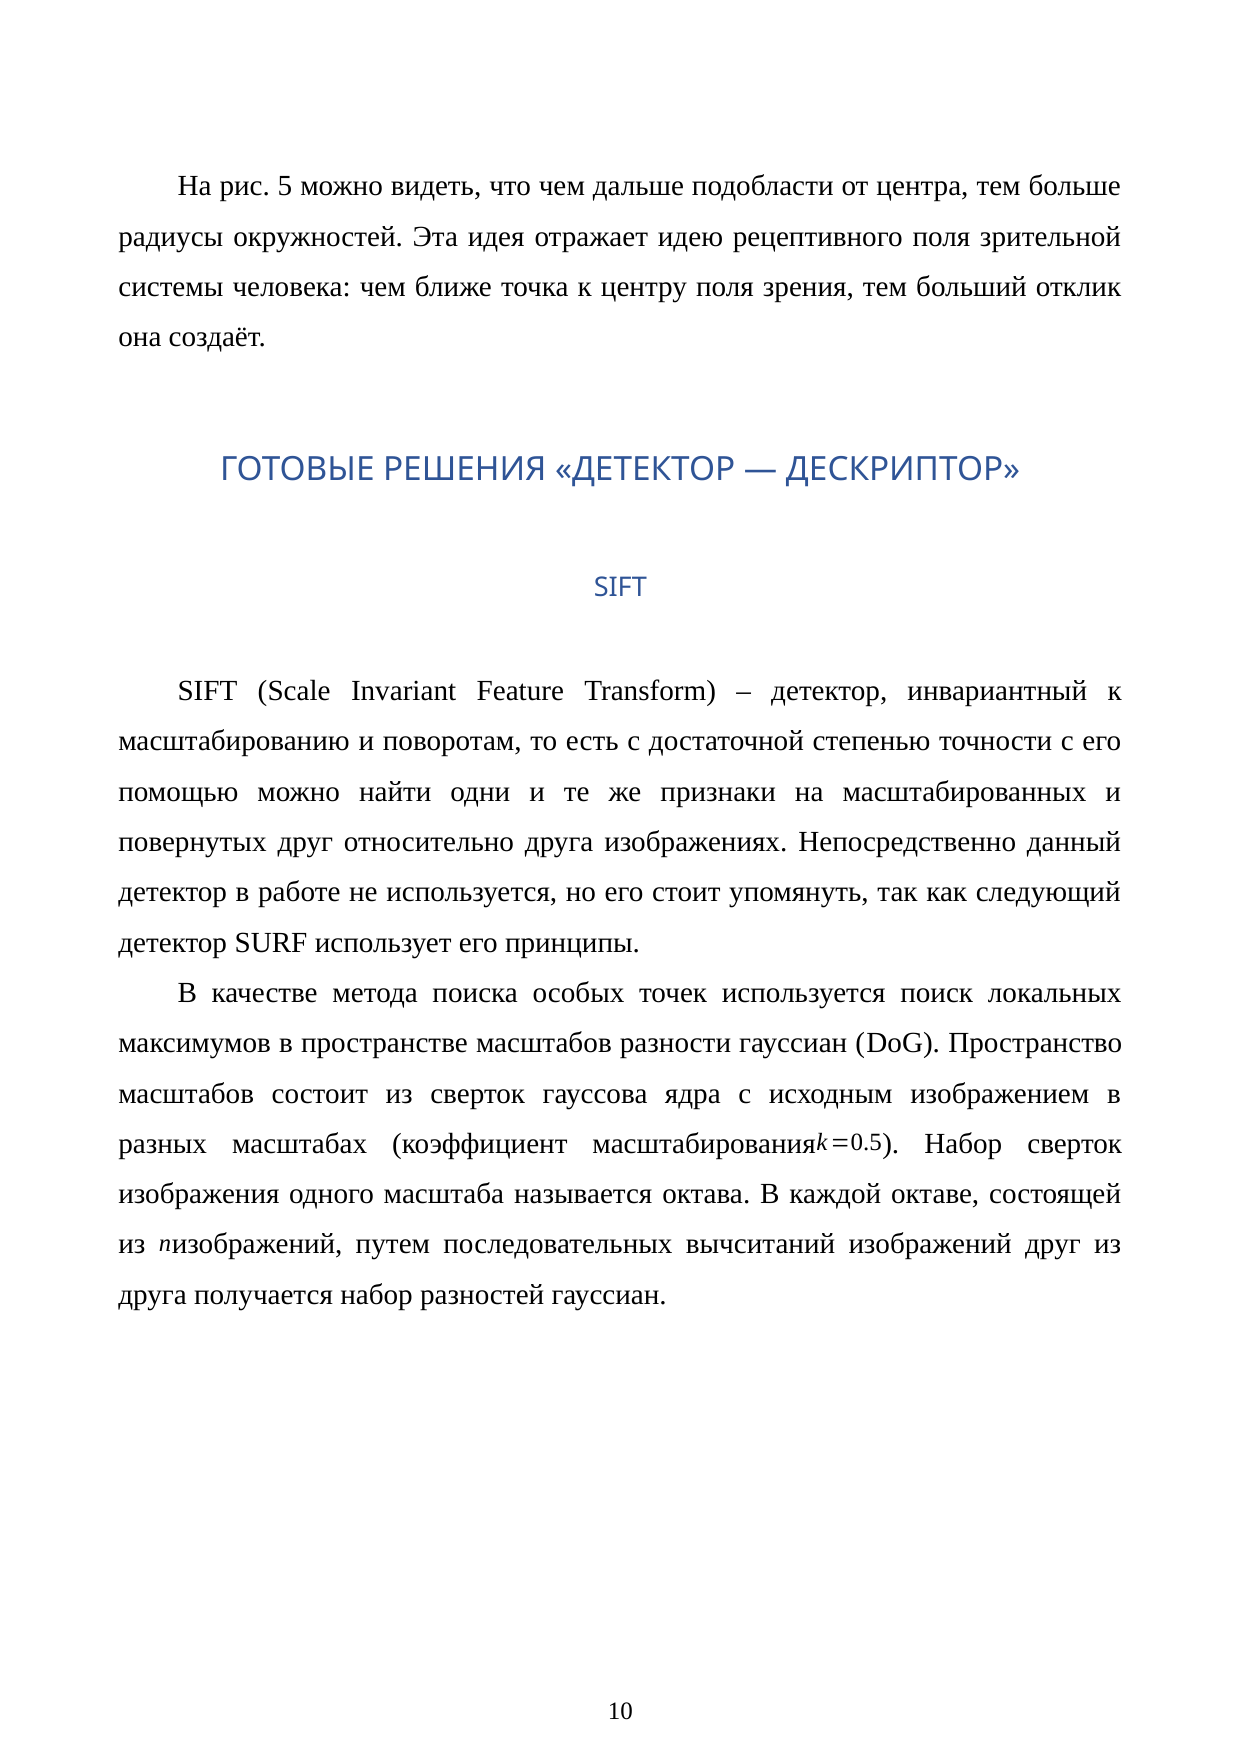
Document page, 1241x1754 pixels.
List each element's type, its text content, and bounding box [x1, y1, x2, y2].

subtitle SIFT [118, 568, 1122, 604]
subtitle ГОТОВЫЕ РЕШЕНИЯ «ДЕТЕКТОР — ДЕСКРИПТОР» [118, 445, 1122, 490]
text В качестве метода поиска особых точек используется поиск локальных максимумов в пространстве масштабов разности гауссиан (DoG). Пространство масштабов состоит из сверток гауссова ядра с исходным изображением в разных масштабах (коэффициент масштабирования). Набор сверток изображения одного масштаба называется октава. В каждой октаве, состоящей из изображений, путем последовательных вычситаний изображений друг из друга получается набор разностей гауссиан. [118, 975, 1122, 1311]
text На рис. 5 можно видеть, что чем дальше подобласти от центра, тем больше радиусы окружностей. Эта идея отражает идею рецептивного поля зрительной системы человека: чем ближе точка к центру поля зрения, тем больший отклик она создаёт. [118, 168, 1122, 353]
text SIFT (Scale Invariant Feature Transform) – детектор, инвариантный к масштабированию и поворотам, то есть с достаточной степенью точности с его помощью можно найти одни и те же признаки на масштабированных и повернутых друг относительно друга изображениях. Непосредственно данный детектор в работе не используется, но его стоит упомянуть, так как следующий детектор SURF использует его принципы. [118, 673, 1122, 958]
